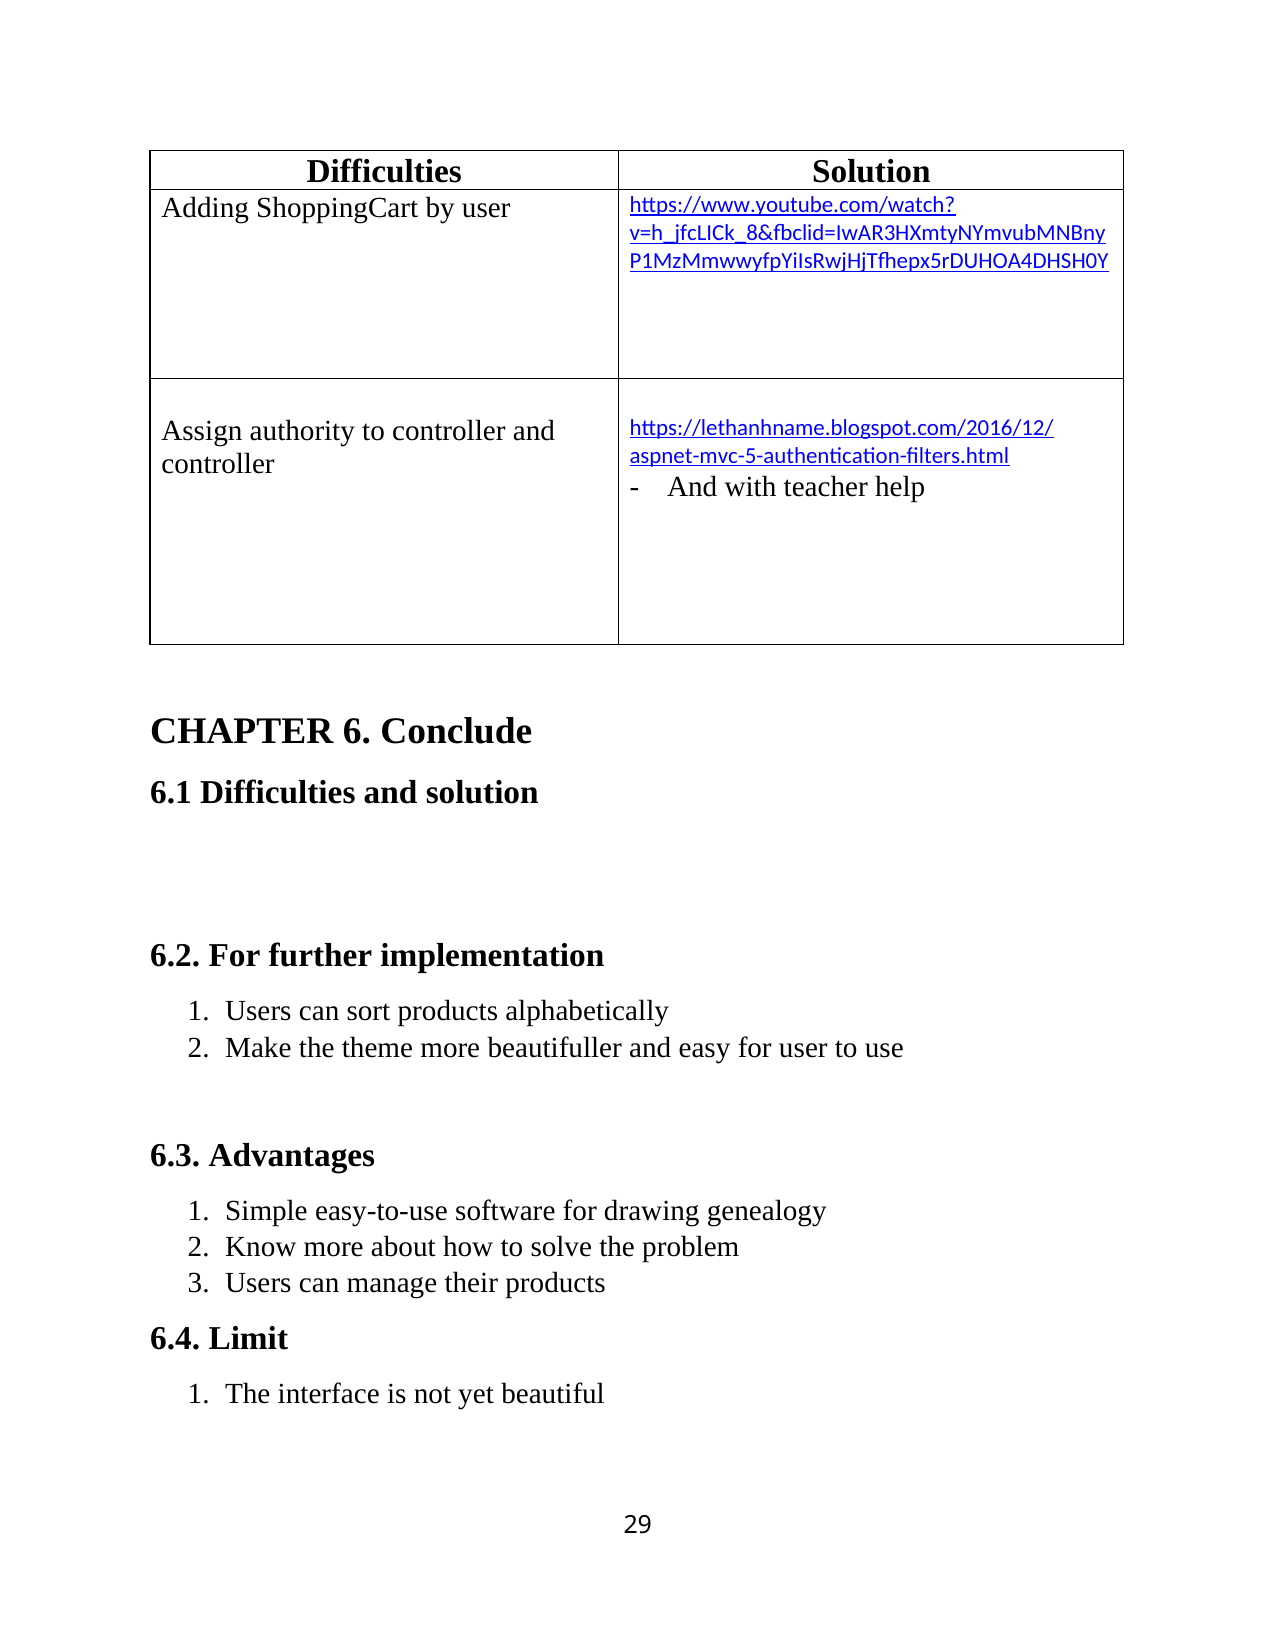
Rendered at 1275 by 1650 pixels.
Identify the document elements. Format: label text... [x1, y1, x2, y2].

list The interface is not yet beautiful [187, 1376, 1125, 1410]
text 6.4. Limit [150, 1318, 1125, 1357]
table_cell Adding ShoppingCart by user [151, 190, 618, 378]
list Users can sort products alphabetically [187, 993, 1125, 1027]
list Make the theme more beautifuller and easy for user to use [187, 1030, 1125, 1063]
table_cell https://lethanhname.blogspot.com/2016/12/aspnet-mvc-5-authentication-filters.html And with teacher help [619, 379, 1123, 644]
list Know more about how to solve the problem [187, 1229, 1125, 1263]
text 6.3. Advantages [150, 1135, 1125, 1174]
table_cell Assign authority to controller and controller [151, 379, 618, 644]
table_header Difficulties [151, 151, 618, 189]
table_header Solution [619, 151, 1123, 189]
text CHAPTER 6. Conclude [150, 709, 1125, 752]
table_cell https://www.youtube.com/watch?v=h_jfcLICk_8&fbclid=IwAR3HXmtyNYmvubMNBnyP1MzMmwwyfpYiIsRwjHjTfhepx5rDUHOA4DHSH0Y [619, 190, 1123, 378]
list Simple easy-to-use software for drawing genealogy [187, 1193, 1125, 1227]
text 6.2. For further implementation [150, 936, 1125, 974]
text 6.1 Difficulties and solution [150, 772, 1125, 810]
list Users can manage their products [187, 1266, 1125, 1299]
